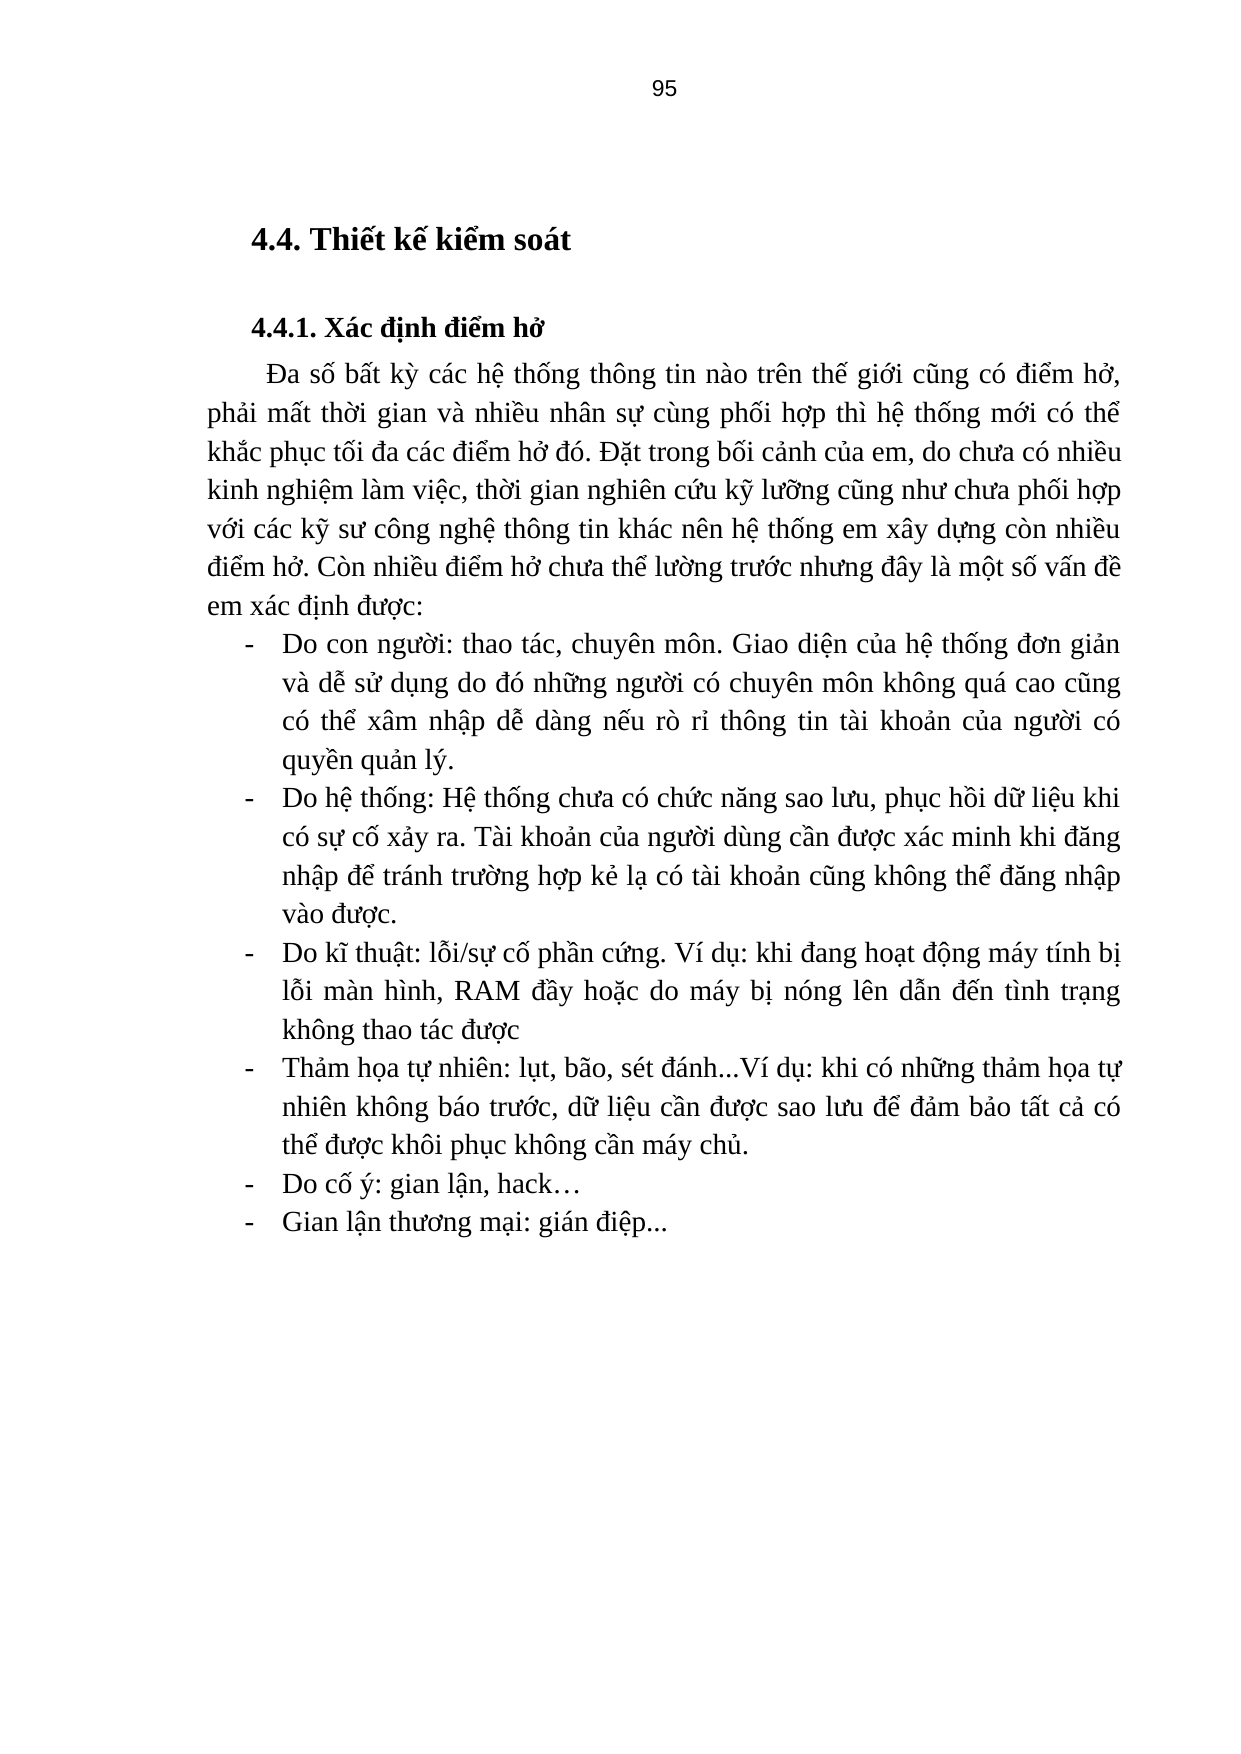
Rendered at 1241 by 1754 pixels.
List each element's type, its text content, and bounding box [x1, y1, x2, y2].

list Do con người: thao tác, chuyên môn. Giao diện của hệ thống đơn giản và dễ sử dụng do đó những người có chuyên môn không quá cao cũng có thể xâm nhập dễ dàng nếu rò rỉ thông tin tài khoản của người có quyền quản lý. [244, 626, 1122, 776]
list Gian lận thương mại: gián điệp... [244, 1204, 1122, 1238]
text Đa số bất kỳ các hệ thống thông tin nào trên thế giới cũng có điểm hở, phải mất thời gian và nhiều nhân sự cùng phối hợp thì hệ thống mới có thể khắc phục tối đa các điểm hở đó. Đặt trong bối cảnh của em, do chưa có nhiều kinh nghiệm làm việc, thời gian nghiên cứu kỹ lưỡng cũng như chưa phối hợp với các kỹ sư công nghệ thông tin khác nên hệ thống em xây dựng còn nhiều điểm hở. Còn nhiều điểm hở chưa thể lường trước nhưng đây là một số vấn đề em xác định được: [207, 357, 1122, 621]
list Do kĩ thuật: lỗi/sự cố phần cứng. Ví dụ: khi đang hoạt động máy tính bị lỗi màn hình, RAM đầy hoặc do máy bị nóng lên dẫn đến tình trạng không thao tác được [244, 935, 1122, 1045]
list Do cố ý: gian lận, hack… [244, 1166, 1122, 1199]
list Do hệ thống: Hệ thống chưa có chức năng sao lưu, phục hồi dữ liệu khi có sự cố xảy ra. Tài khoản của người dùng cần được xác minh khi đăng nhập để tránh trường hợp kẻ lạ có tài khoản cũng không thể đăng nhập vào được. [244, 781, 1122, 930]
subtitle 4.4. Thiết kế kiểm soát [251, 219, 1122, 257]
list Thảm họa tự nhiên: lụt, bão, sét đánh...Ví dụ: khi có những thảm họa tự nhiên không báo trước, dữ liệu cần được sao lưu để đảm bảo tất cả có thể được khôi phục không cần máy chủ. [244, 1050, 1122, 1161]
subtitle 4.4.1. Xác định điểm hở [251, 310, 1122, 343]
